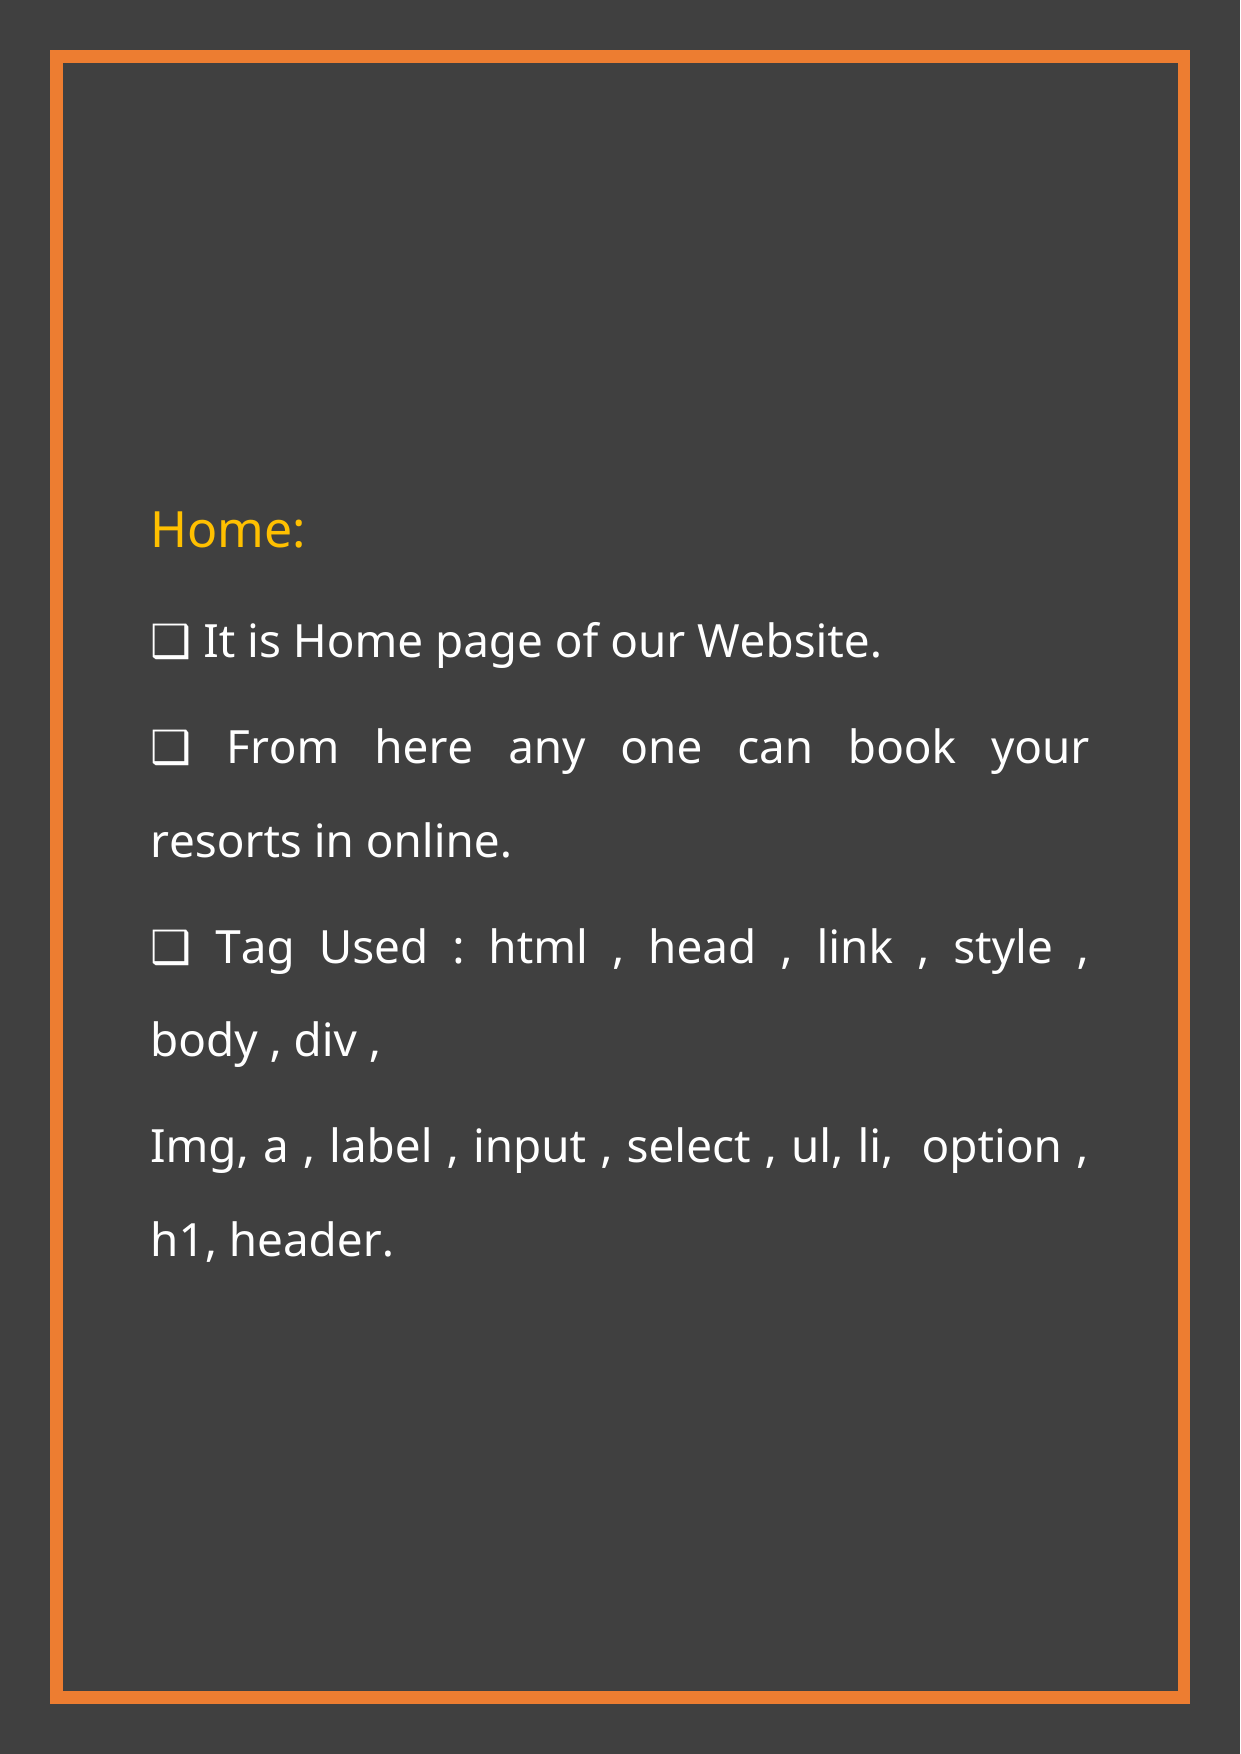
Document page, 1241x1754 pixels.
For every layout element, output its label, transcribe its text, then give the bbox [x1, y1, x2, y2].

text ❑ Tag Used : html , head , link , style , body , div , [150, 914, 1090, 1070]
text ❑ From here any one can book your resorts in online. [150, 715, 1090, 871]
text Home: [150, 494, 1090, 562]
text ❑ It is Home page of our Website. [150, 609, 1090, 671]
text Img, a , label , input , select , ul, li, option , h1, header. [150, 1114, 1090, 1270]
